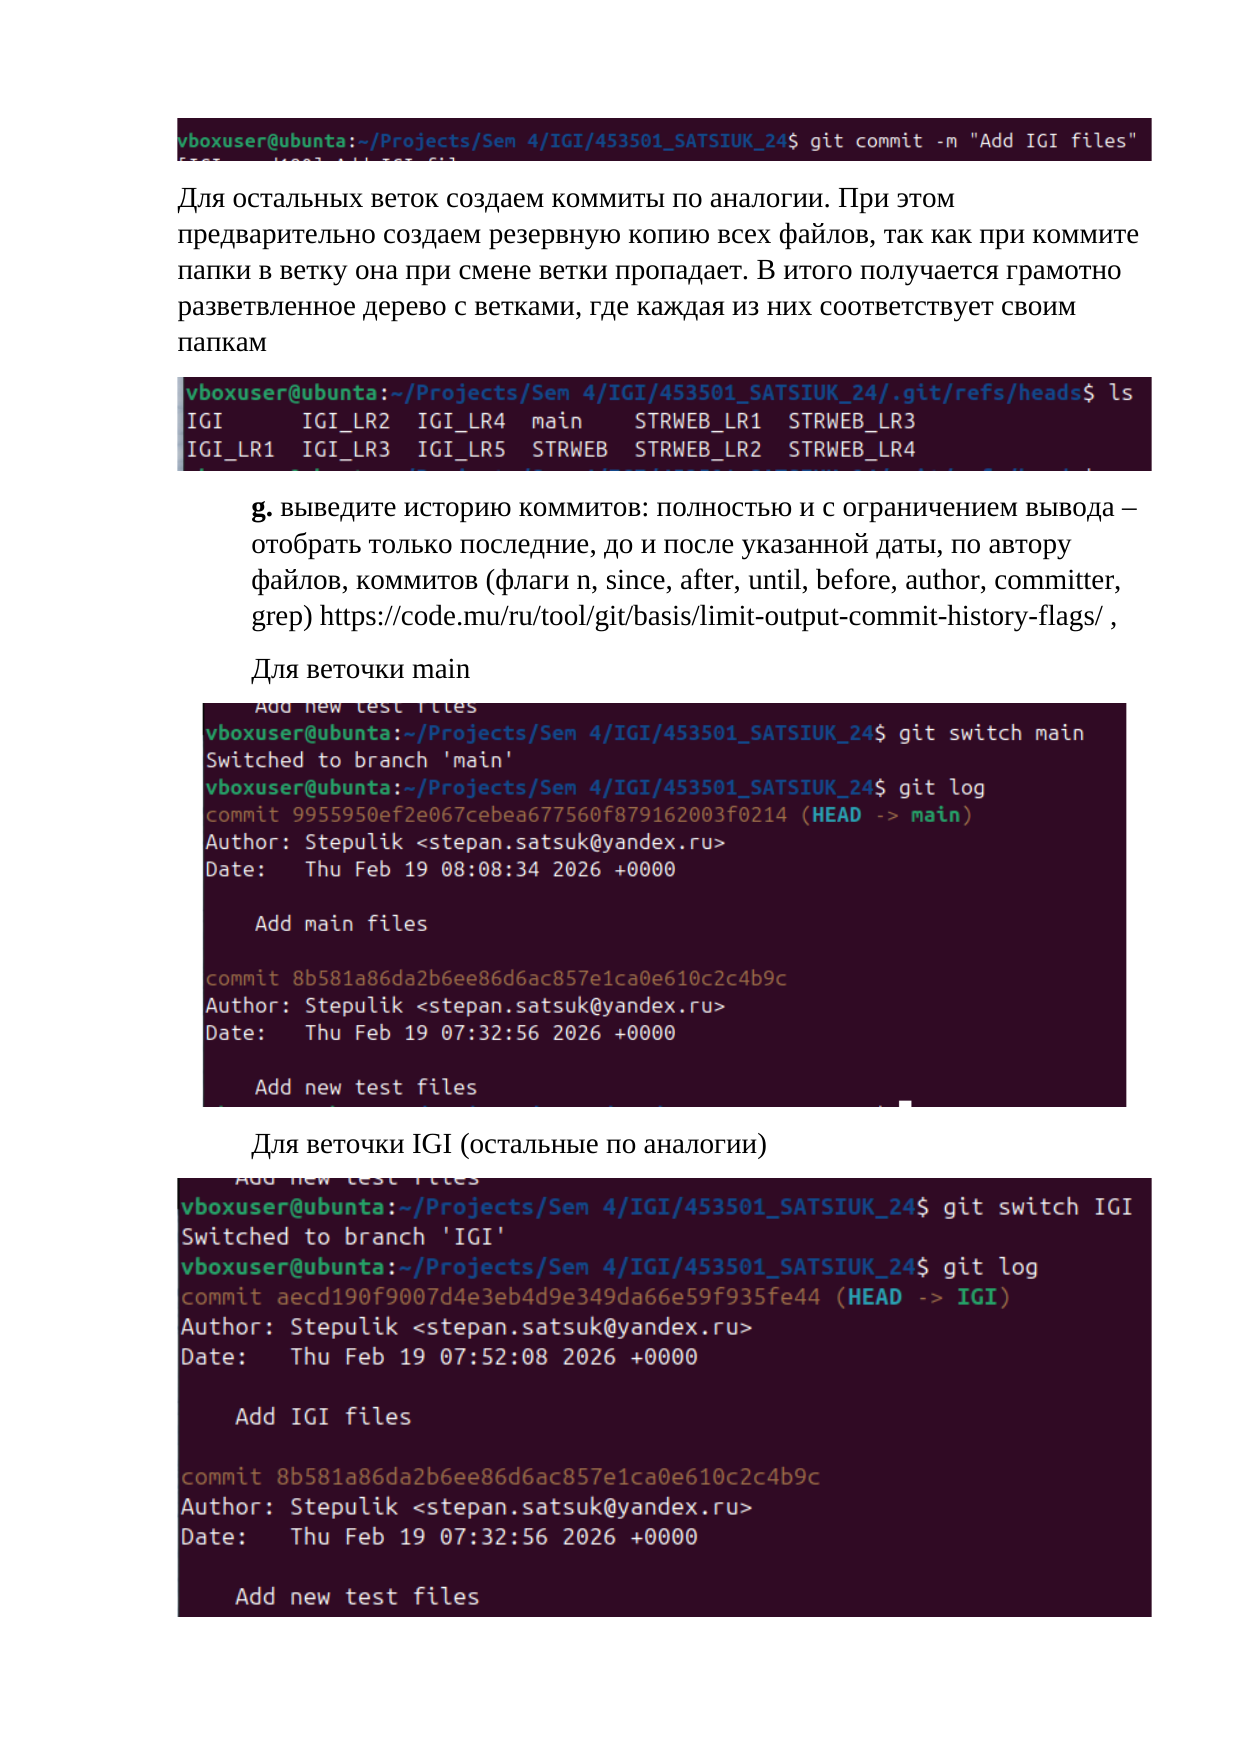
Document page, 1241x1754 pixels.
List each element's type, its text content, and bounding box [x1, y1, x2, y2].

text Для остальных веток создаем коммиты по аналогии. При этом предварительно создаем резервную копию всех файлов, так как при коммите папки в ветку она при смене ветки пропадает. В итого получается грамотно разветвленное дерево с ветками, где каждая из них соответствует своим папкам [177, 180, 1152, 358]
text Для веточки IGI (остальные по аналогии) [177, 1126, 1152, 1159]
picture [177, 1178, 1152, 1617]
picture [177, 377, 1152, 471]
text Для веточки main [251, 651, 1152, 684]
picture [177, 118, 1152, 161]
text g. выведите историю коммитов: полностью и с ограничением вывода – отобрать только последние, до и после указанной даты, по автору файлов, коммитов (флаги n, since, after, until, before, author, committer, grep) https://code.mu/ru/tool/git/basis/limit-output-commit-history-flags/ , [251, 489, 1152, 632]
picture [202, 703, 1127, 1107]
